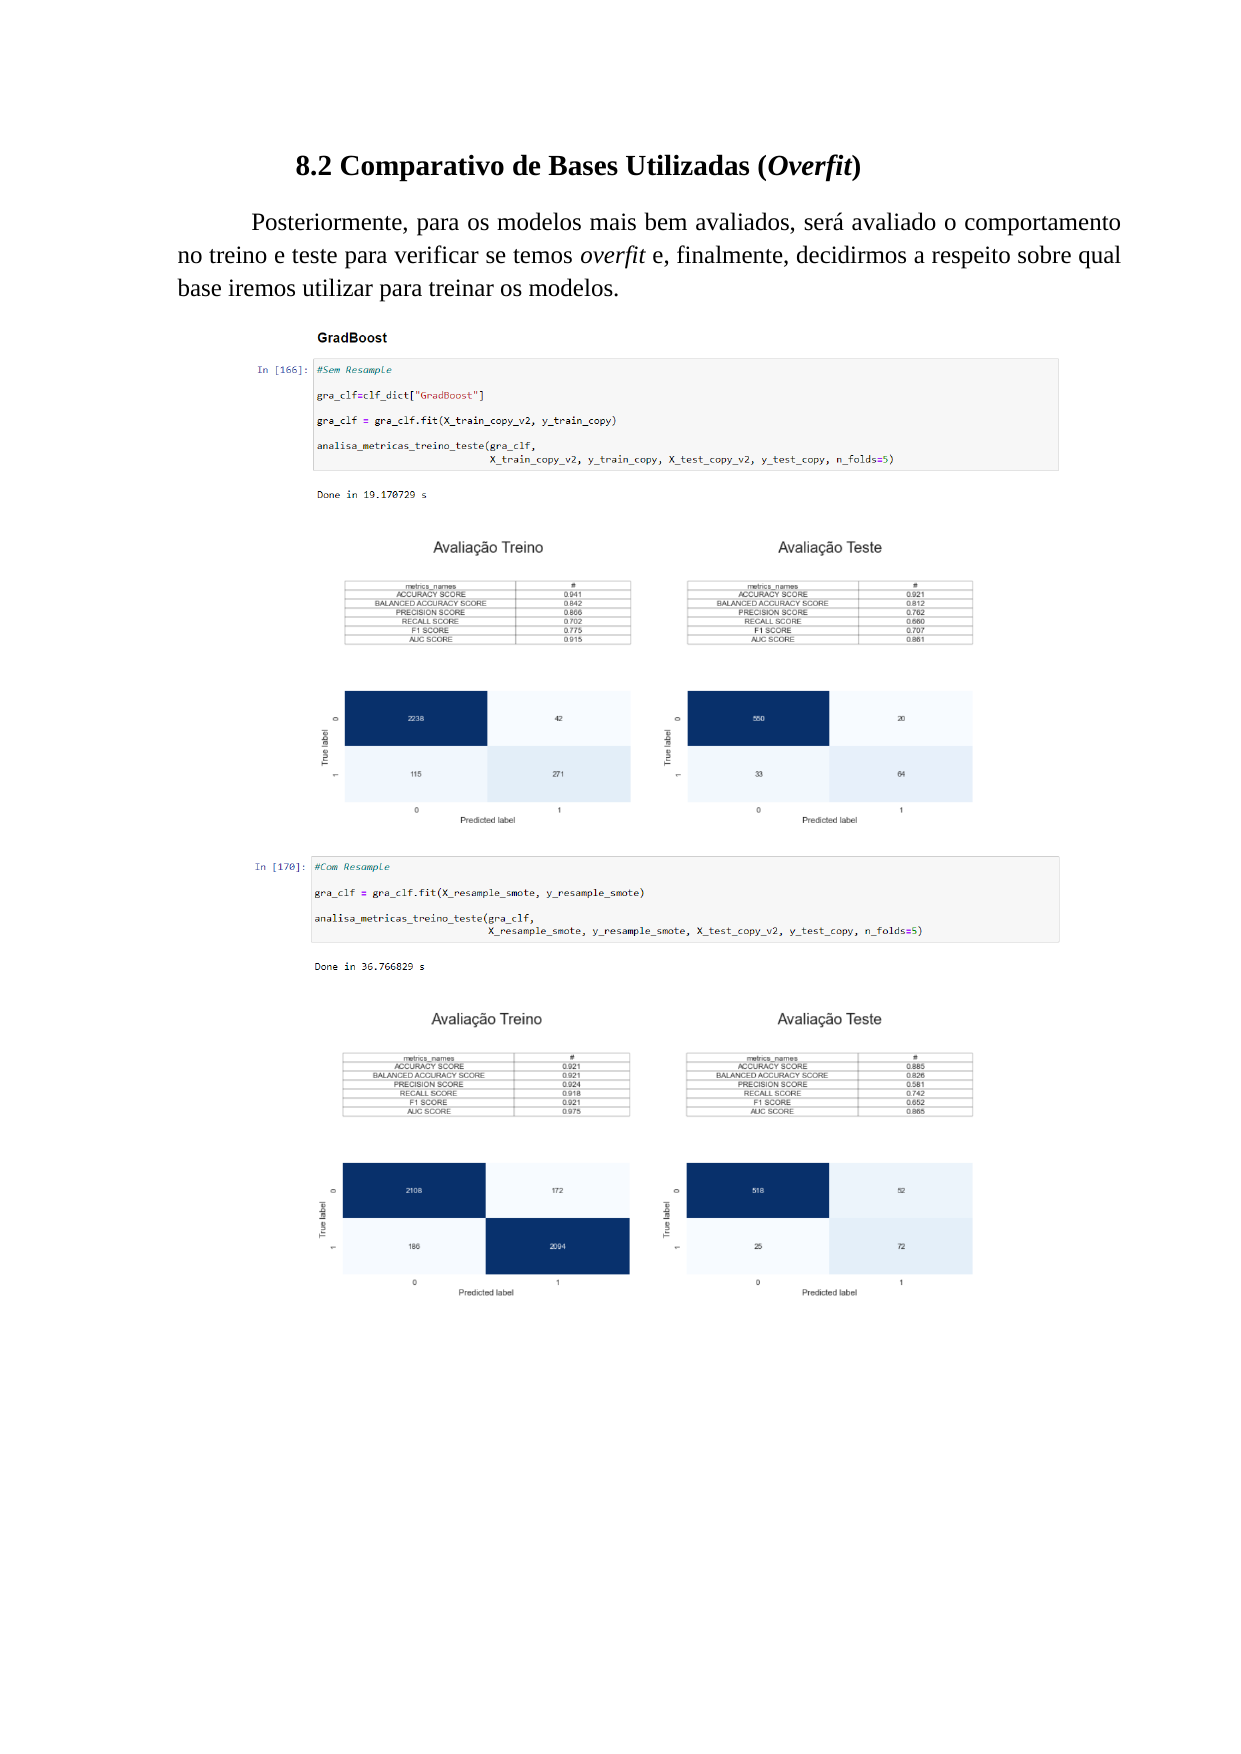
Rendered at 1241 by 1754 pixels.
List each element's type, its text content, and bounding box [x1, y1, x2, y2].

list Comparativo de Bases Utilizadas (Overfit) [295, 148, 1122, 181]
text Posteriormente, para os modelos mais bem avaliados, será avaliado o comportamento no treino e teste para verificar se temos overfit e, finalmente, decidirmos a respeito sobre qual base iremos utilizar para treinar os modelos. [177, 207, 1122, 302]
picture [251, 326, 1064, 825]
picture [251, 849, 1064, 1304]
